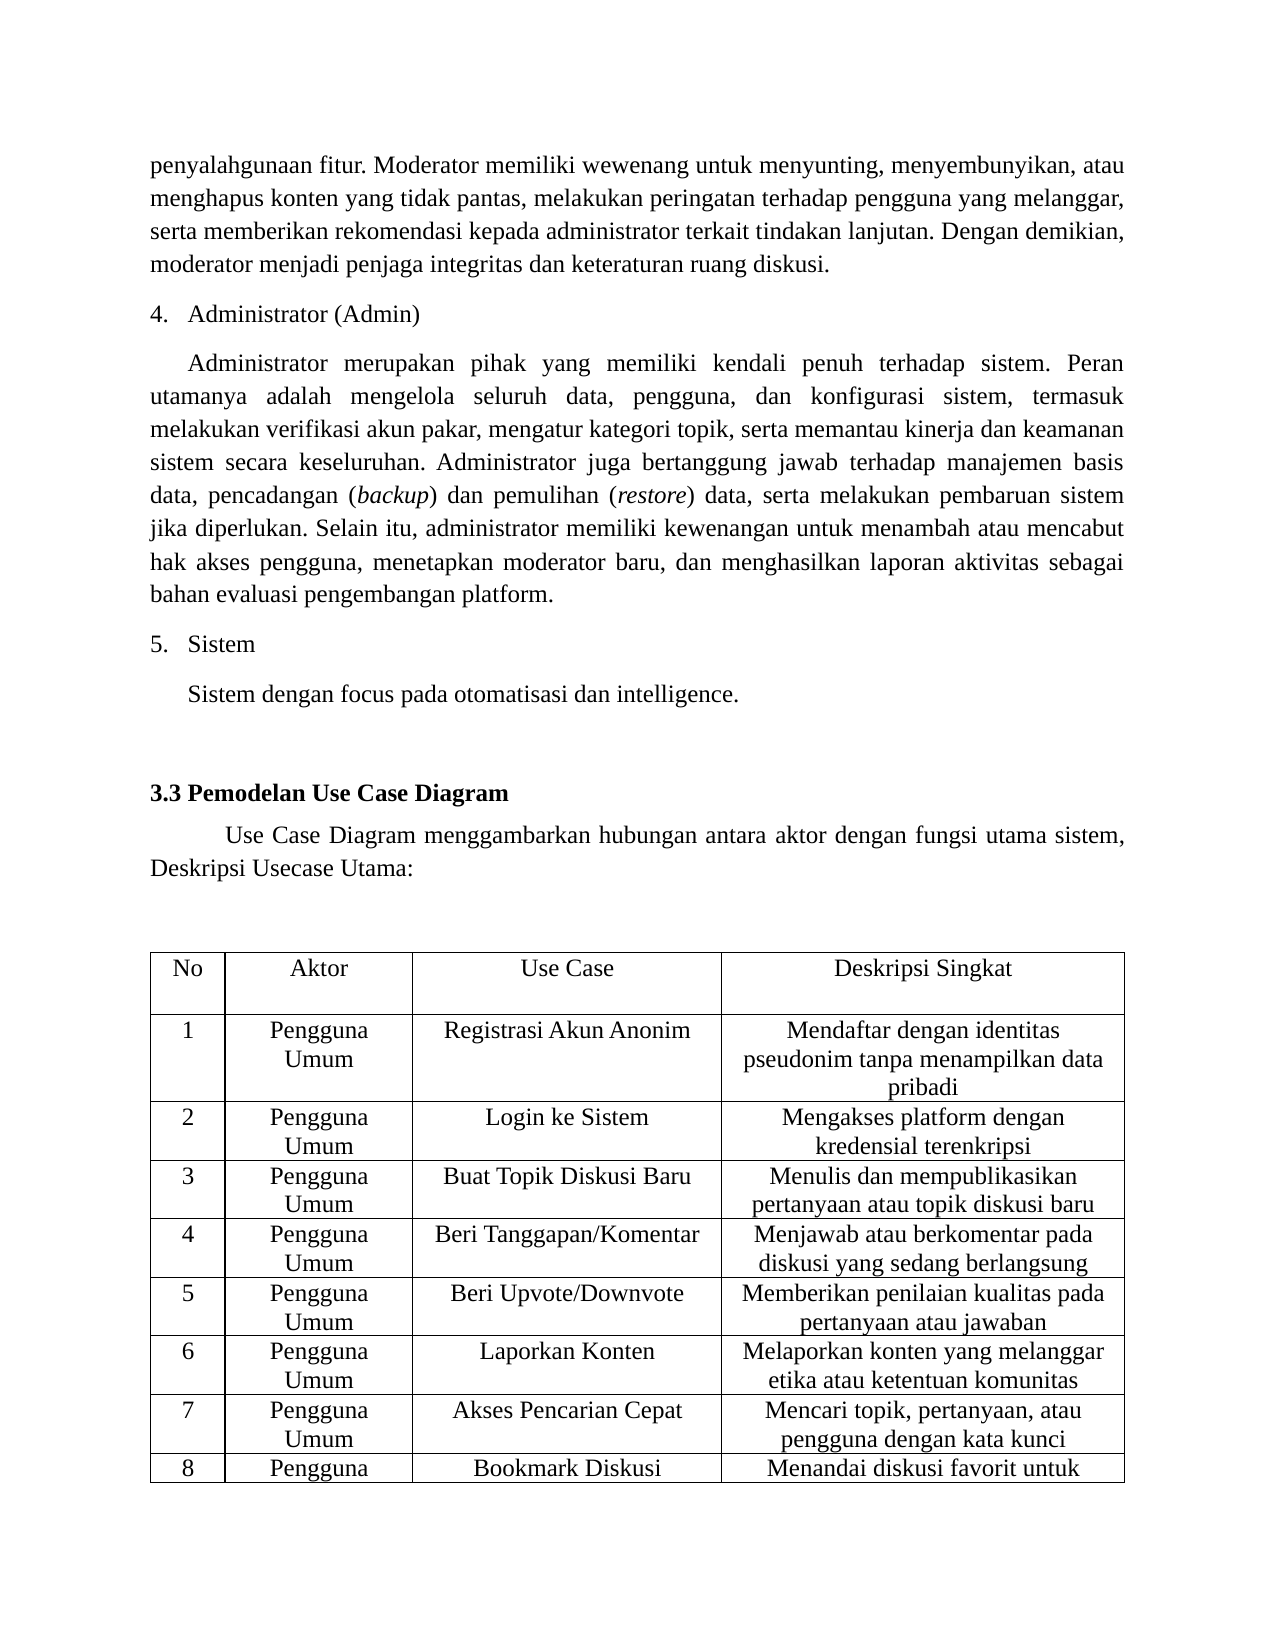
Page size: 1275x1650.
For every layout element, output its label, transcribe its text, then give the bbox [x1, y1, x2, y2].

table_cell 2 [151, 1102, 224, 1160]
table_cell Pengguna Umum [226, 1395, 412, 1452]
table_header No [151, 953, 224, 1014]
table_cell Mendaftar dengan identitas pseudonim tanpa menampilkan data pribadi [722, 1015, 1124, 1101]
table_cell Pengguna Umum [226, 1336, 412, 1394]
table_cell Menulis dan mempublikasikan pertanyaan atau topik diskusi baru [722, 1161, 1124, 1218]
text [150, 150, 1125, 278]
table_cell 5 [151, 1278, 224, 1335]
table_cell Pengguna Umum [226, 1278, 412, 1335]
table_cell Memberikan penilaian kualitas pada pertanyaan atau jawaban [722, 1278, 1124, 1335]
table_header Aktor [226, 953, 412, 1014]
text Administrator merupakan pihak yang memiliki kendali penuh terhadap sistem. Peran utamanya adalah mengelola seluruh data, pengguna, dan konfigurasi sistem, termasuk melakukan verifikasi akun pakar, mengatur kategori topik, serta memantau kinerja dan keamanan sistem secara keseluruhan. Administrator juga bertanggung jawab terhadap manajemen basis data, pencadangan (backup) dan pemulihan (restore) data, serta melakukan pembaruan sistem jika diperlukan. Selain itu, administrator memiliki kewenangan untuk menambah atau mencabut hak akses pengguna, menetapkan moderator baru, dan menghasilkan laporan aktivitas sebagai bahan evaluasi pengembangan platform. [150, 348, 1125, 608]
table_cell 1 [151, 1015, 224, 1101]
text Sistem dengan focus pada otomatisasi dan intelligence. [187, 679, 1125, 708]
table_cell Laporkan Konten [413, 1336, 721, 1394]
table_cell 3 [151, 1161, 224, 1218]
table_header Use Case [413, 953, 721, 1014]
table_cell Pengguna Umum [226, 1015, 412, 1101]
table_cell Pengguna Umum [226, 1161, 412, 1218]
table_cell Bookmark Diskusi [413, 1454, 721, 1482]
table_cell Pengguna Umum [226, 1219, 412, 1277]
text Use Case Diagram menggambarkan hubungan antara aktor dengan fungsi utama sistem, Deskripsi Usecase Utama: [150, 820, 1125, 881]
table_cell Pengguna Umum [226, 1102, 412, 1160]
table_cell Buat Topik Diskusi Baru [413, 1161, 721, 1218]
table_cell Registrasi Akun Anonim [413, 1015, 721, 1101]
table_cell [722, 1454, 1124, 1482]
subtitle 3.3 Pemodelan Use Case Diagram [150, 778, 1125, 807]
table_cell 4 [151, 1219, 224, 1277]
table_cell 8 [151, 1454, 224, 1482]
list Administrator (Admin) [150, 299, 1125, 327]
table_header Deskripsi Singkat [722, 953, 1124, 1014]
table_cell Mencari topik, pertanyaan, atau pengguna dengan kata kunci [722, 1395, 1124, 1452]
table_cell Login ke Sistem [413, 1102, 721, 1160]
table_cell Mengakses platform dengan kredensial terenkripsi [722, 1102, 1124, 1160]
table_cell Pengguna Umum [226, 1454, 412, 1482]
table_cell 7 [151, 1395, 224, 1452]
list Sistem [150, 629, 1125, 658]
table_cell Akses Pencarian Cepat [413, 1395, 721, 1452]
table_cell Beri Upvote/Downvote [413, 1278, 721, 1335]
table_cell Beri Tanggapan/Komentar [413, 1219, 721, 1277]
table_cell Menjawab atau berkomentar pada diskusi yang sedang berlangsung [722, 1219, 1124, 1277]
table_cell 6 [151, 1336, 224, 1394]
table_cell Melaporkan konten yang melanggar etika atau ketentuan komunitas [722, 1336, 1124, 1394]
